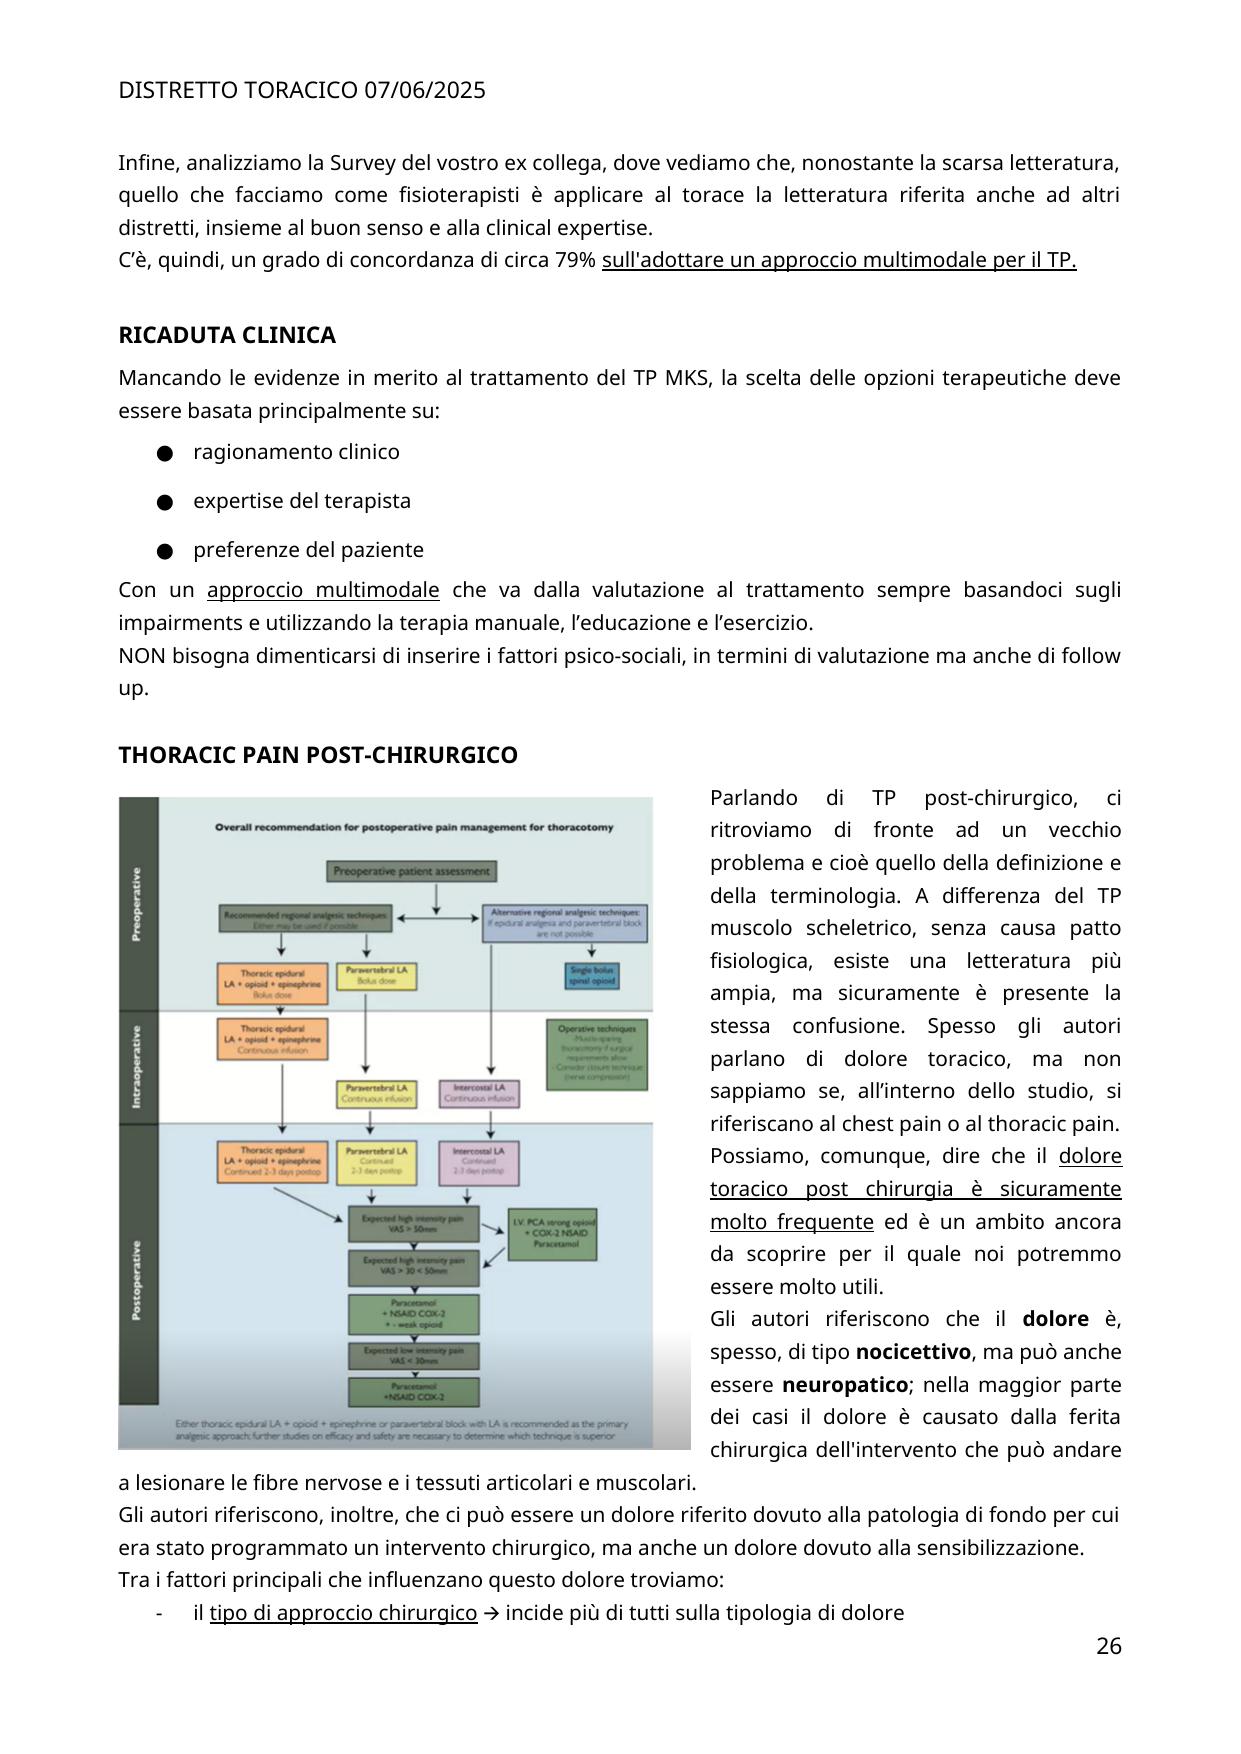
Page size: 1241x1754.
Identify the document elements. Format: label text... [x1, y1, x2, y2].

text Tra i fattori principali che influenzano questo dolore troviamo: [118, 1565, 1122, 1594]
list ragionamento clinico [156, 428, 1122, 471]
text Gli autori riferiscono che il dolore è, spesso, di tipo nocicettivo, ma può anche essere neuropatico; nella maggior parte dei casi il dolore è causato dalla ferita chirurgica dell'intervento che può andare a lesionare le fibre nervose e i tessuti articolari e muscolari. [118, 1304, 1122, 1496]
picture [118, 783, 691, 1450]
list preferenze del paziente [156, 527, 1122, 569]
text THORACIC PAIN POST-CHIRURGICO [118, 739, 1122, 770]
list expertise del terapista [156, 477, 1122, 520]
text RICADUTA CLINICA [118, 319, 1122, 350]
text Possiamo, comunque, dire che il dolore toracico post chirurgia è sicuramente molto frequente ed è un ambito ancora da scoprire per il quale noi potremmo essere molto utili. [691, 1142, 1122, 1300]
text Gli autori riferiscono, inoltre, che ci può essere un dolore riferito dovuto alla patologia di fondo per cui era stato programmato un intervento chirurgico, ma anche un dolore dovuto alla sensibilizzazione. [118, 1500, 1122, 1561]
text Parlando di TP post-chirurgico, ci ritroviamo di fronte ad un vecchio problema e cioè quello della definizione e della terminologia. A differenza del TP muscolo scheletrico, senza causa patto fisiologica, esiste una letteratura più ampia, ma sicuramente è presente la stessa confusione. Spesso gli autori parlano di dolore toracico, ma non sappiamo se, all’interno dello studio, si riferiscano al chest pain o al thoracic pain. [691, 783, 1122, 1137]
text Infine, analizziamo la Survey del vostro ex collega, dove vediamo che, nonostante la scarsa letteratura, quello che facciamo come fisioterapisti è applicare al torace la letteratura riferita anche ad altri distretti, insieme al buon senso e alla clinical expertise. [118, 148, 1122, 241]
text NON bisogna dimenticarsi di inserire i fattori psico-sociali, in termini di valutazione ma anche di follow up. [118, 641, 1122, 702]
text Con un approccio multimodale che va dalla valutazione al trattamento sempre basandoci sugli impairments e utilizzando la terapia manuale, l’educazione e l’esercizio. [118, 576, 1122, 637]
text Mancando le evidenze in merito al trattamento del TP MKS, la scelta delle opzioni terapeutiche deve essere basata principalmente su: [118, 363, 1122, 424]
list il tipo di approccio chirurgico 🡪 incide più di tutti sulla tipologia di dolore [156, 1598, 1122, 1626]
text C’è, quindi, un grado di concordanza di circa 79% sull'adottare un approccio multimodale per il TP. [118, 245, 1122, 274]
